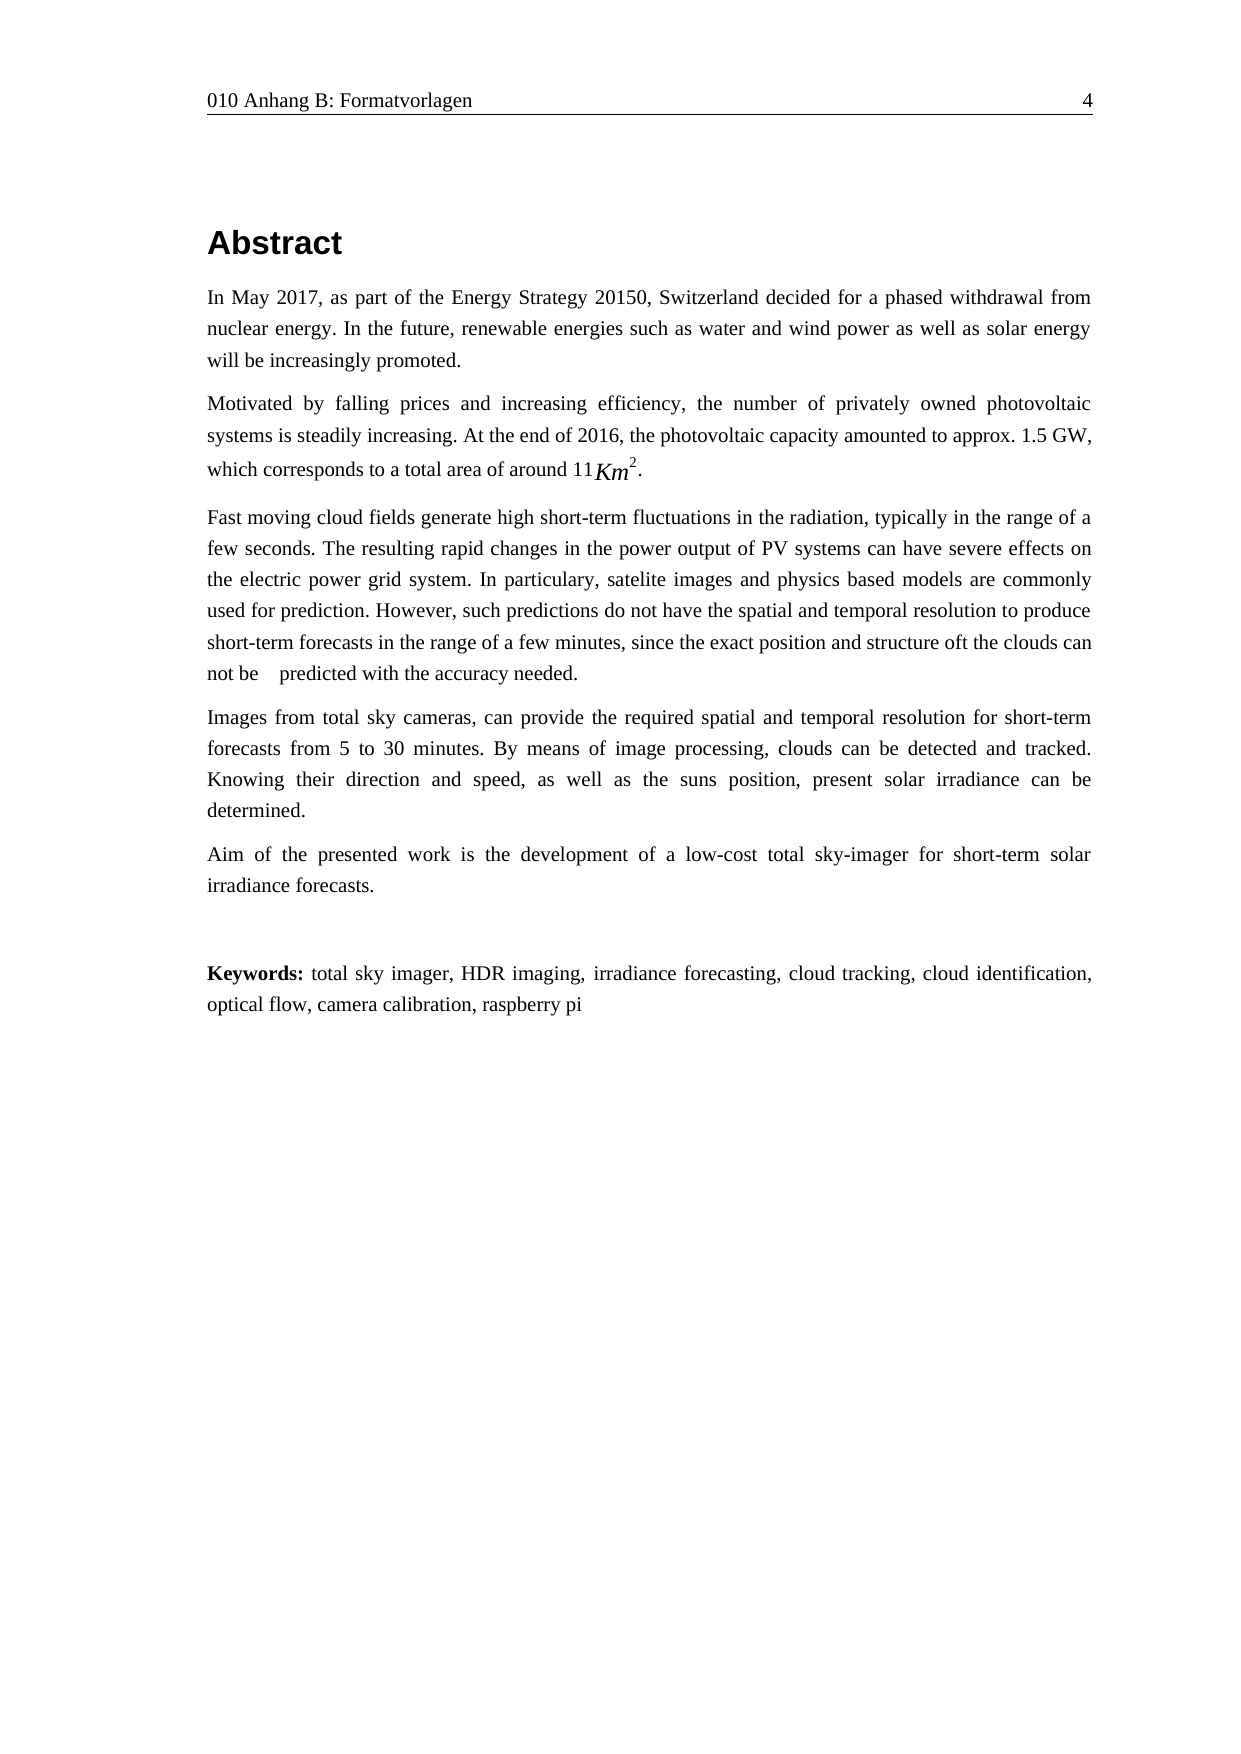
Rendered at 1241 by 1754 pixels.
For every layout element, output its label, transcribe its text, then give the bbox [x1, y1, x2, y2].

text Aim of the presented work is the development of a low-cost total sky-imager for short-term solar irradiance forecasts. [207, 842, 1093, 897]
subtitle Abstract [207, 223, 1093, 261]
text Motivated by falling prices and increasing efficiency, the number of privately owned photovoltaic systems is steadily increasing. At the end of 2016, the photovoltaic capacity amounted to approx. 1.5 GW, which corresponds to a total area of around 11. [207, 391, 1093, 485]
text Keywords: total sky imager, HDR imaging, irradiance forecasting, cloud tracking, cloud identification, optical flow, camera calibration, raspberry pi [207, 961, 1093, 1016]
text Fast moving cloud fields generate high short-term fluctuations in the radiation, typically in the range of a few seconds. The resulting rapid changes in the power output of PV systems can have severe effects on the electric power grid system. In particulary, satelite images and physics based models are commonly used for prediction. However, such predictions do not have the spatial and temporal resolution to produce short-term forecasts in the range of a few minutes, since the exact position and structure oft the clouds can not be predicted with the accuracy needed. [207, 505, 1093, 685]
text Images from total sky cameras, can provide the required spatial and temporal resolution for short-term forecasts from 5 to 30 minutes. By means of image processing, clouds can be detected and tracked. Knowing their direction and speed, as well as the suns position, present solar irradiance can be determined. [207, 705, 1093, 822]
text In May 2017, as part of the Energy Strategy 20150, Switzerland decided for a phased withdrawal from nuclear energy. In the future, renewable energies such as water and wind power as well as solar energy will be increasingly promoted. [207, 285, 1093, 372]
